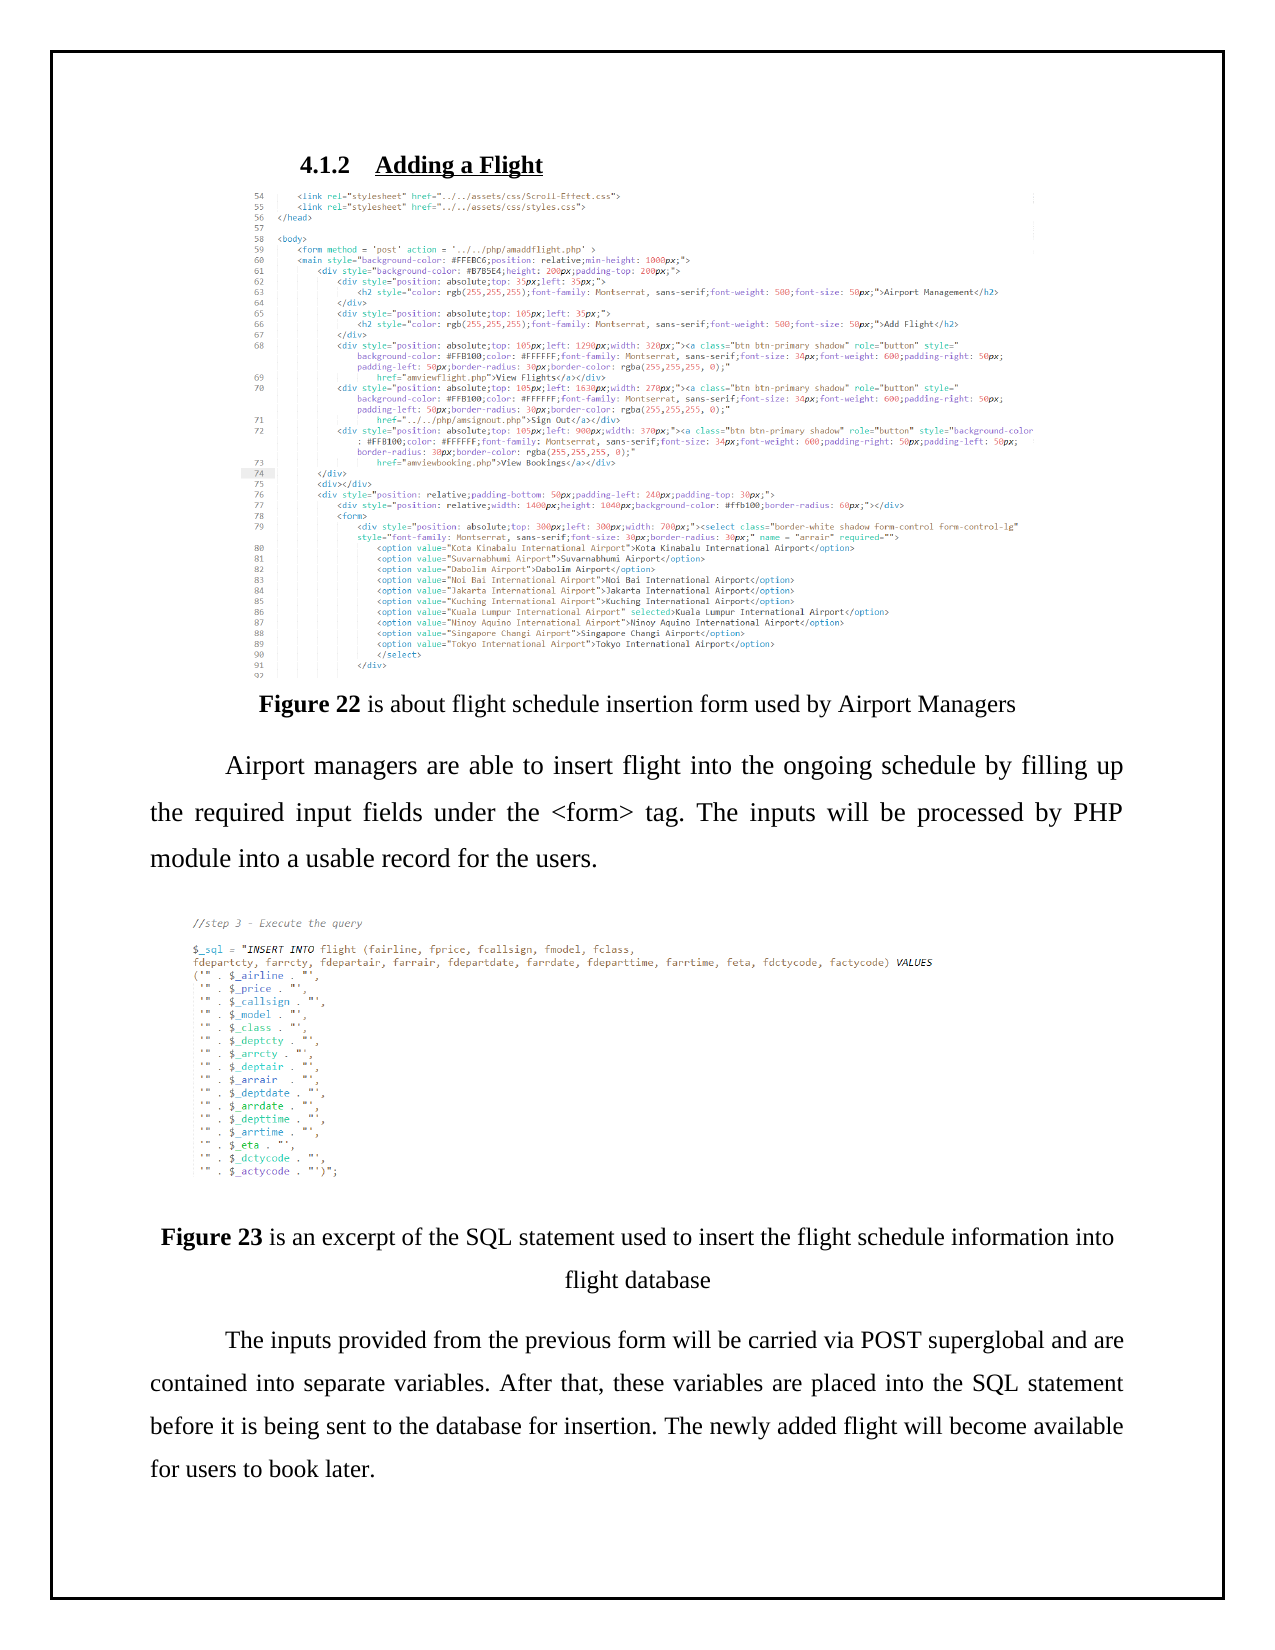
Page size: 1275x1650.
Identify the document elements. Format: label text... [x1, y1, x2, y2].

subtitle Adding a Flight [300, 150, 1125, 179]
text Figure 22 is about flight schedule insertion form used by Airport Managers [150, 689, 1125, 718]
text Figure 23 is an excerpt of the SQL statement used to insert the flight schedule information into flight database [150, 1222, 1125, 1294]
picture [184, 906, 1091, 1186]
picture [241, 193, 1034, 678]
text Airport managers are able to insert flight into the ongoing schedule by filling up the required input fields under the <form> tag. The inputs will be processed by PHP module into a usable record for the users. [150, 749, 1125, 873]
text The inputs provided from the previous form will be carried via POST superglobal and are contained into separate variables. After that, these variables are placed into the SQL statement before it is being sent to the database for insertion. The newly added flight will become available for users to book later. [150, 1325, 1125, 1483]
